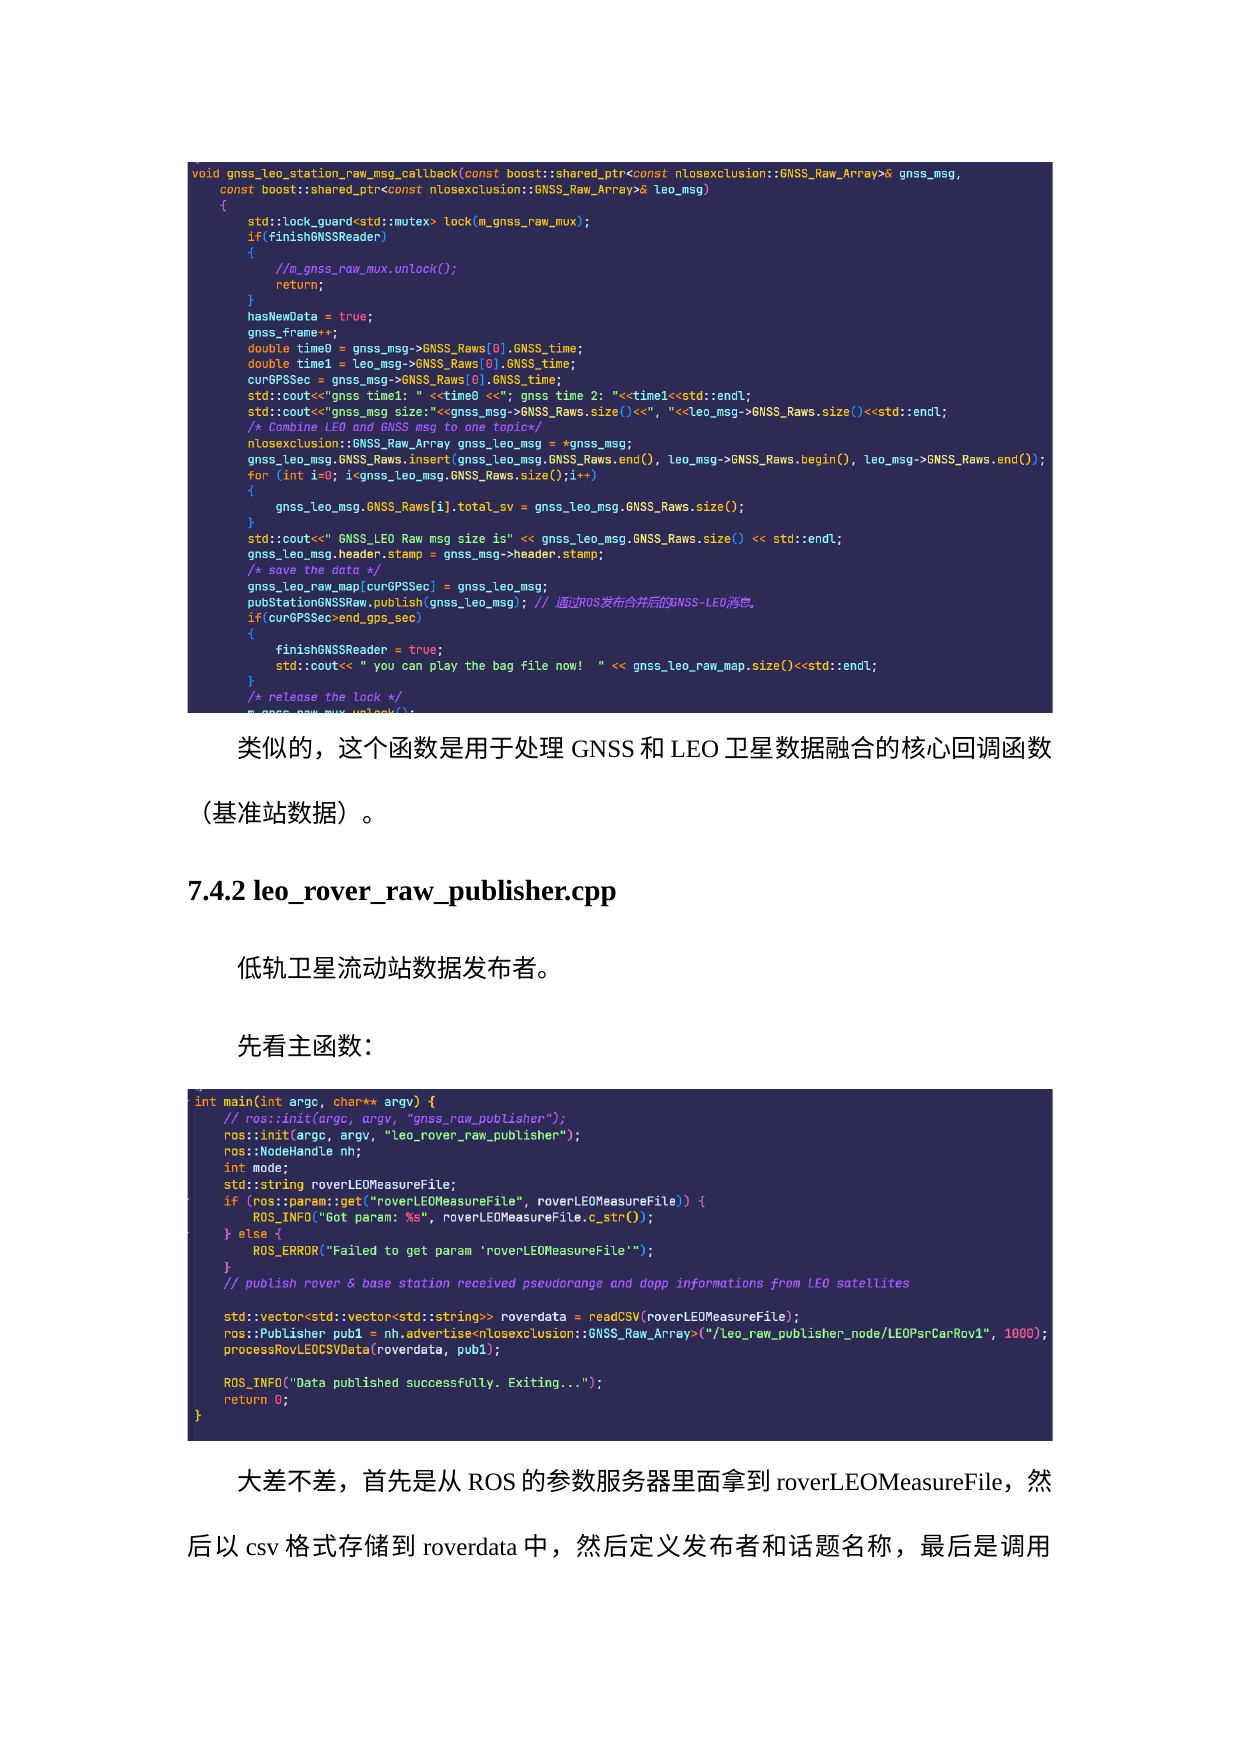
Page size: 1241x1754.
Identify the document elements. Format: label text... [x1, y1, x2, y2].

subtitle 7.4.2 leo_rover_raw_publisher.cpp [187, 857, 1053, 922]
picture [187, 1089, 1053, 1441]
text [187, 1447, 1053, 1577]
text 先看主函数： [187, 1012, 1053, 1077]
text 低轨卫星流动站数据发布者。 [187, 934, 1053, 999]
text 类似的，这个函数是用于处理GNSS和LEO卫星数据融合的核心回调函数（基准站数据）。 [187, 714, 1053, 844]
picture [187, 162, 1053, 713]
